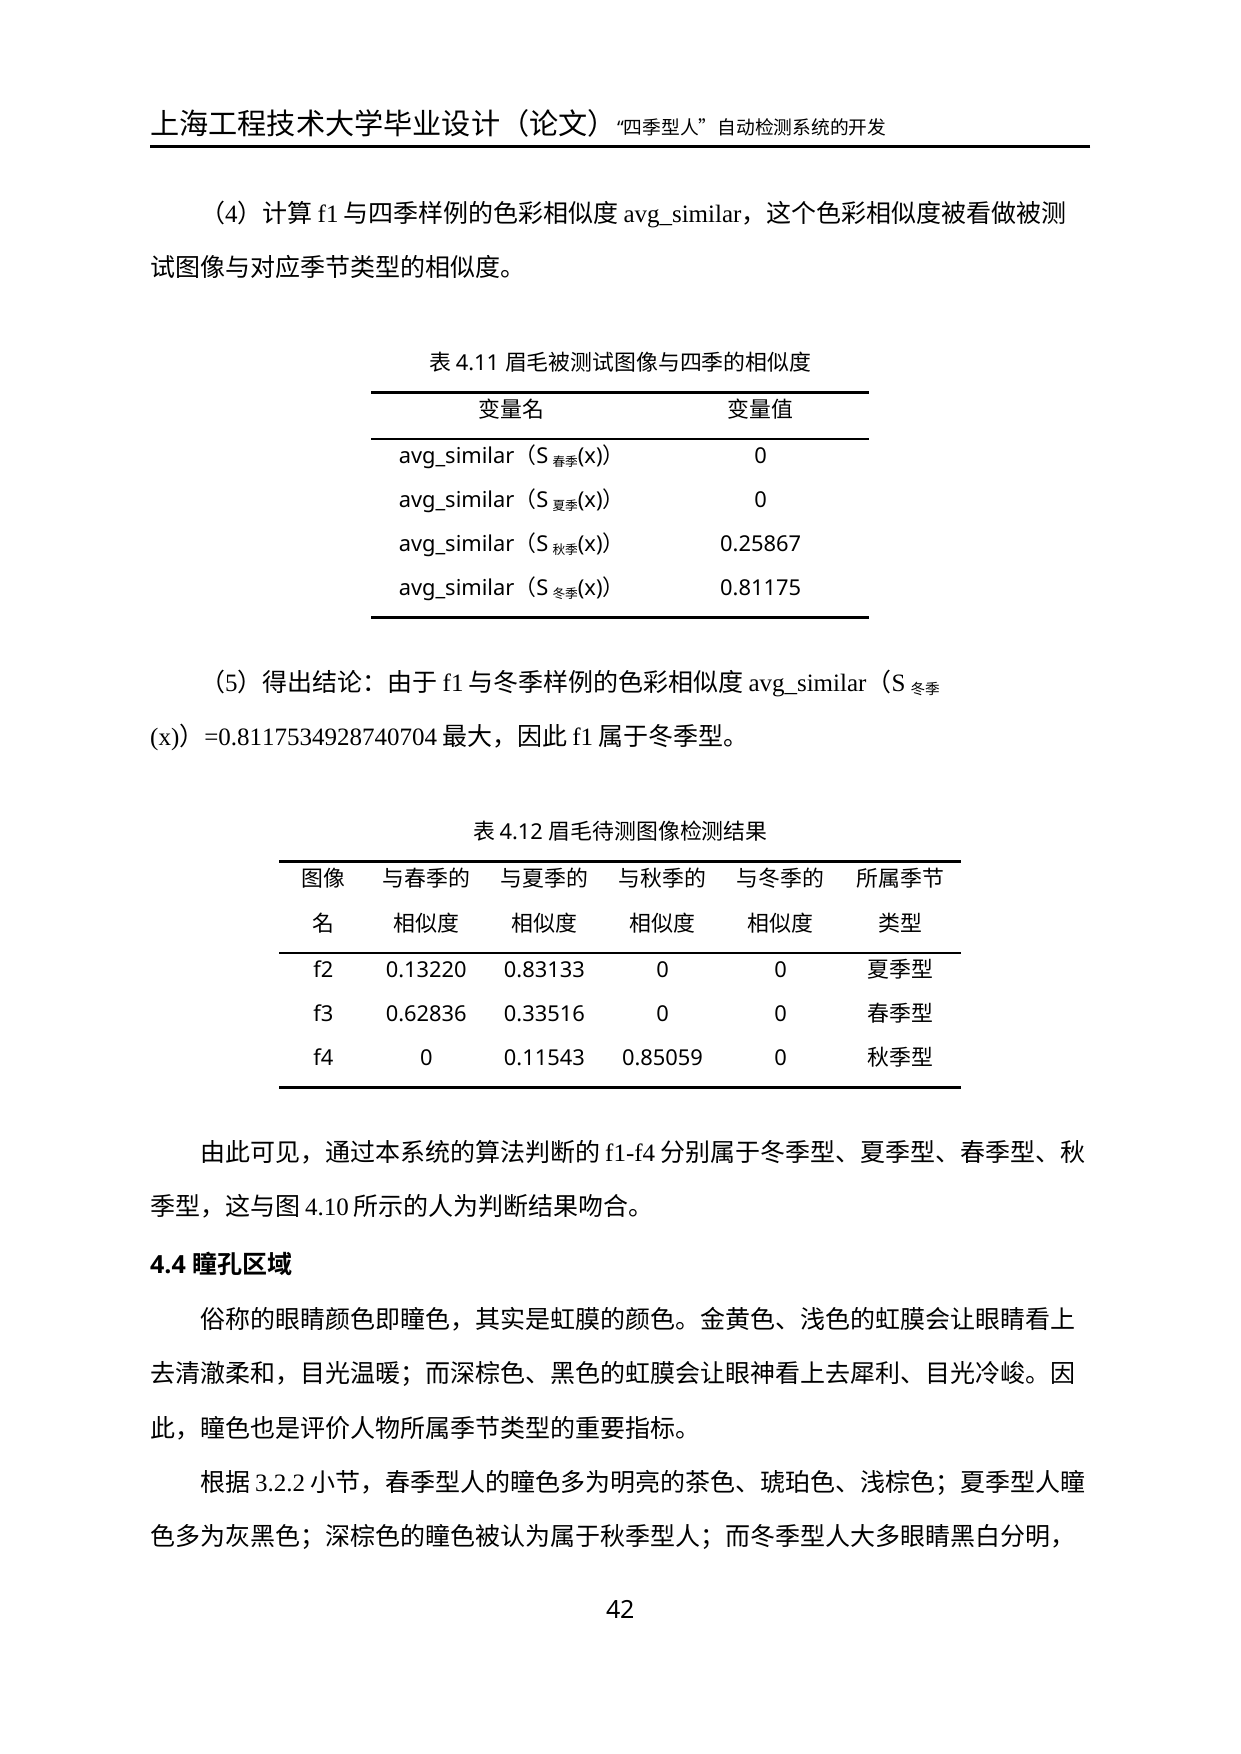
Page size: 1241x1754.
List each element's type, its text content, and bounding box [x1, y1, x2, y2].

table_cell f3 [279, 998, 367, 1042]
text （5）得出结论：由于f1与冬季样例的色彩相似度avg_similar（S冬季(x)）=0.8117534928740704最大，因此f1属于冬季型。 [150, 662, 1090, 753]
subtitle 4.4 瞳孔区域 [150, 1245, 1090, 1281]
table_cell 图像名 [279, 863, 367, 952]
table_cell 0.11543 [485, 1042, 603, 1086]
table_cell 0 [603, 954, 721, 998]
table_cell 0 [721, 998, 839, 1042]
table_cell 0.83133 [485, 954, 603, 998]
table_cell 0.62836 [367, 998, 485, 1042]
table_cell avg_similar（S冬季(x)） [371, 572, 652, 616]
table_cell f2 [279, 954, 367, 998]
table_cell avg_similar（S春季(x)） [371, 440, 652, 484]
table_cell 0 [721, 954, 839, 998]
table_cell avg_similar（S夏季(x)） [371, 484, 652, 528]
table_cell 0.13220 [367, 954, 485, 998]
table_cell 变量名 [371, 394, 652, 438]
text 由此可见，通过本系统的算法判断的f1-f4分别属于冬季型、夏季型、春季型、秋季型，这与图4.10所示的人为判断结果吻合。 [150, 1132, 1090, 1223]
table_header 表4.12 眉毛待测图像检测结果 [279, 814, 961, 860]
table_cell 0 [367, 1042, 485, 1086]
table_cell 所属季节类型 [839, 863, 961, 952]
table_cell 与夏季的相似度 [485, 863, 603, 952]
table_cell avg_similar（S秋季(x)） [371, 528, 652, 572]
table_cell 与春季的相似度 [367, 863, 485, 952]
table_cell 与秋季的相似度 [603, 863, 721, 952]
table_cell 0.81175 [652, 572, 869, 616]
table_cell 与冬季的相似度 [721, 863, 839, 952]
table_cell 0 [652, 440, 869, 484]
table_cell f4 [279, 1042, 367, 1086]
text （4）计算f1与四季样例的色彩相似度avg_similar，这个色彩相似度被看做被测试图像与对应季节类型的相似度。 [150, 193, 1090, 284]
table_cell 0 [603, 998, 721, 1042]
table_cell 变量值 [652, 394, 869, 438]
table_cell 0.85059 [603, 1042, 721, 1086]
table_cell 夏季型 [839, 954, 961, 998]
table_cell 秋季型 [839, 1042, 961, 1086]
table_cell 0.25867 [652, 528, 869, 572]
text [150, 1462, 1090, 1553]
table_cell 0.33516 [485, 998, 603, 1042]
table_cell 春季型 [839, 998, 961, 1042]
text 俗称的眼睛颜色即瞳色，其实是虹膜的颜色。金黄色、浅色的虹膜会让眼睛看上去清澈柔和，目光温暖；而深棕色、黑色的虹膜会让眼神看上去犀利、目光冷峻。因此，瞳色也是评价人物所属季节类型的重要指标。 [150, 1299, 1090, 1444]
table_cell 0 [652, 484, 869, 528]
table_header 表4.11 眉毛被测试图像与四季的相似度 [371, 345, 869, 391]
table_cell 0 [721, 1042, 839, 1086]
